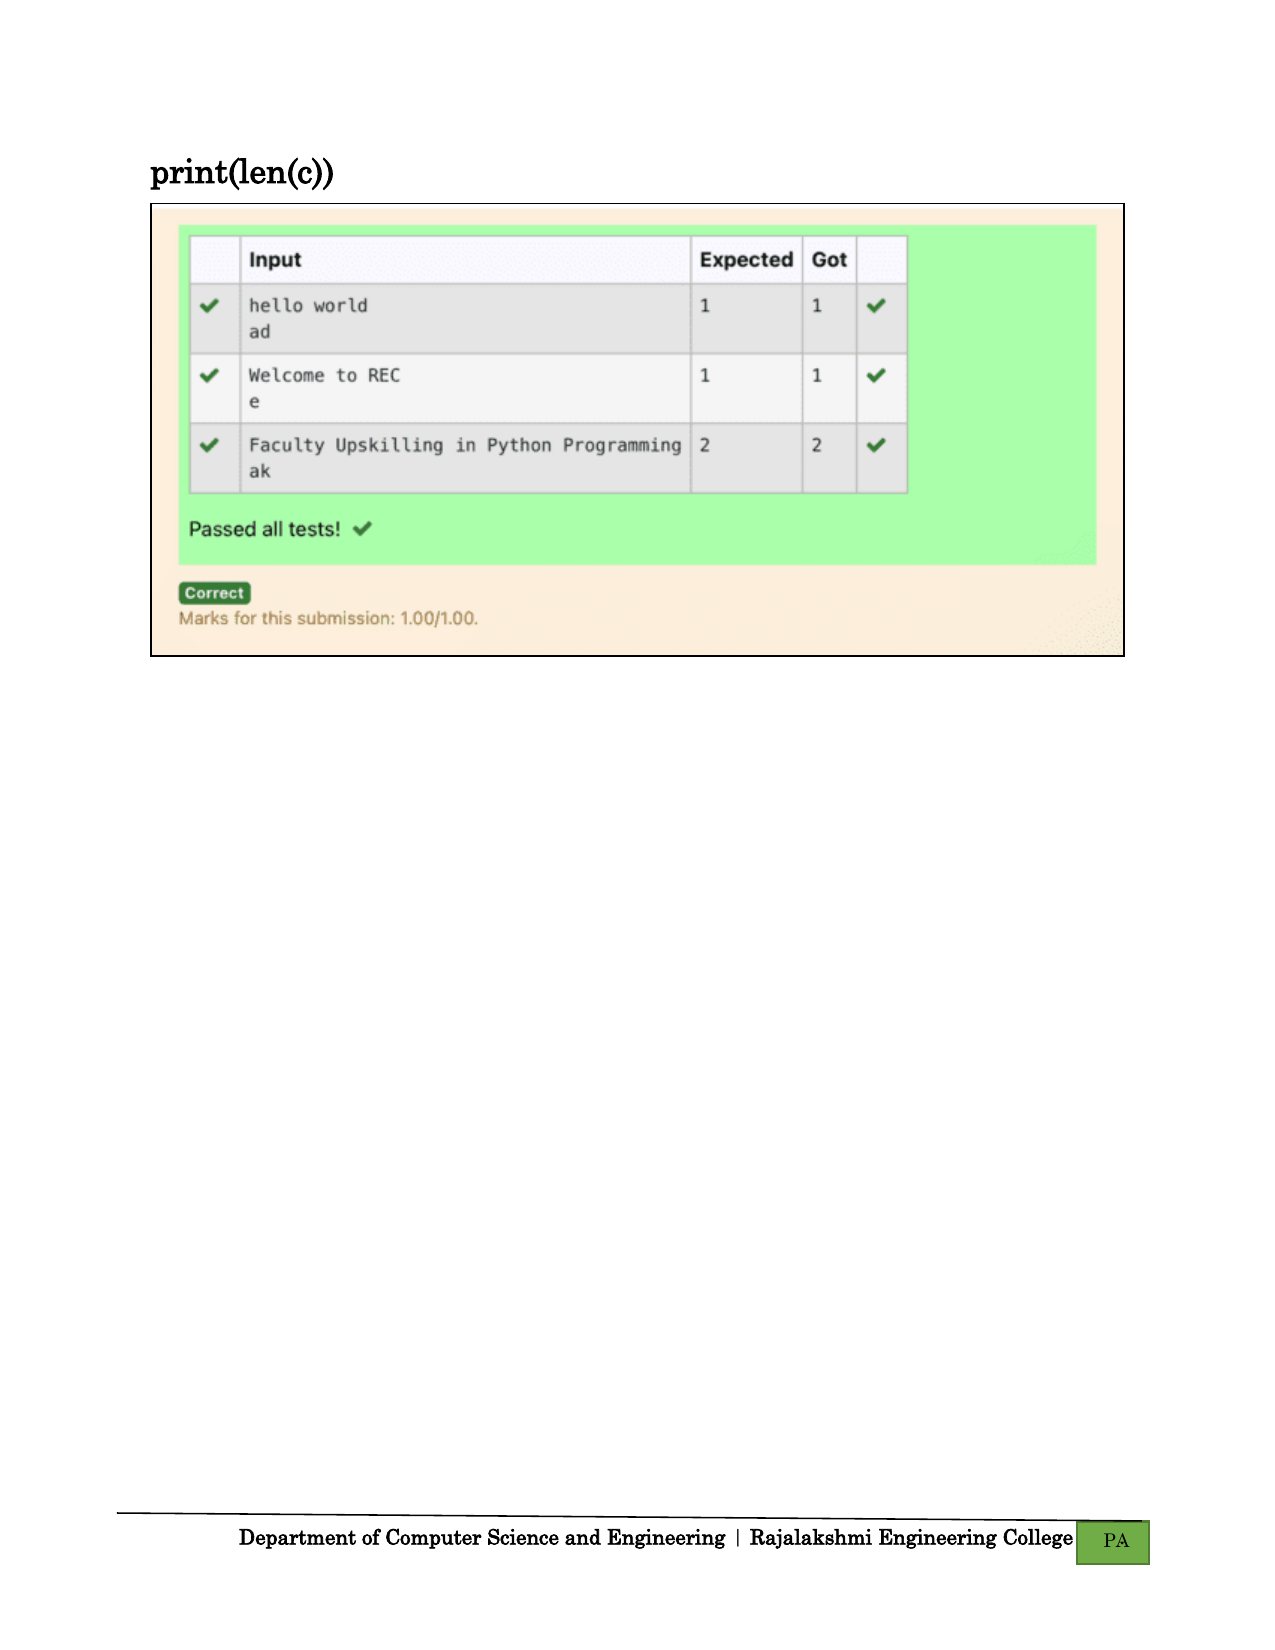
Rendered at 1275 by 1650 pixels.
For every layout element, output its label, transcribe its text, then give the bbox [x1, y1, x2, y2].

picture [152, 204, 1123, 655]
text print(len(c)) [150, 150, 1125, 190]
